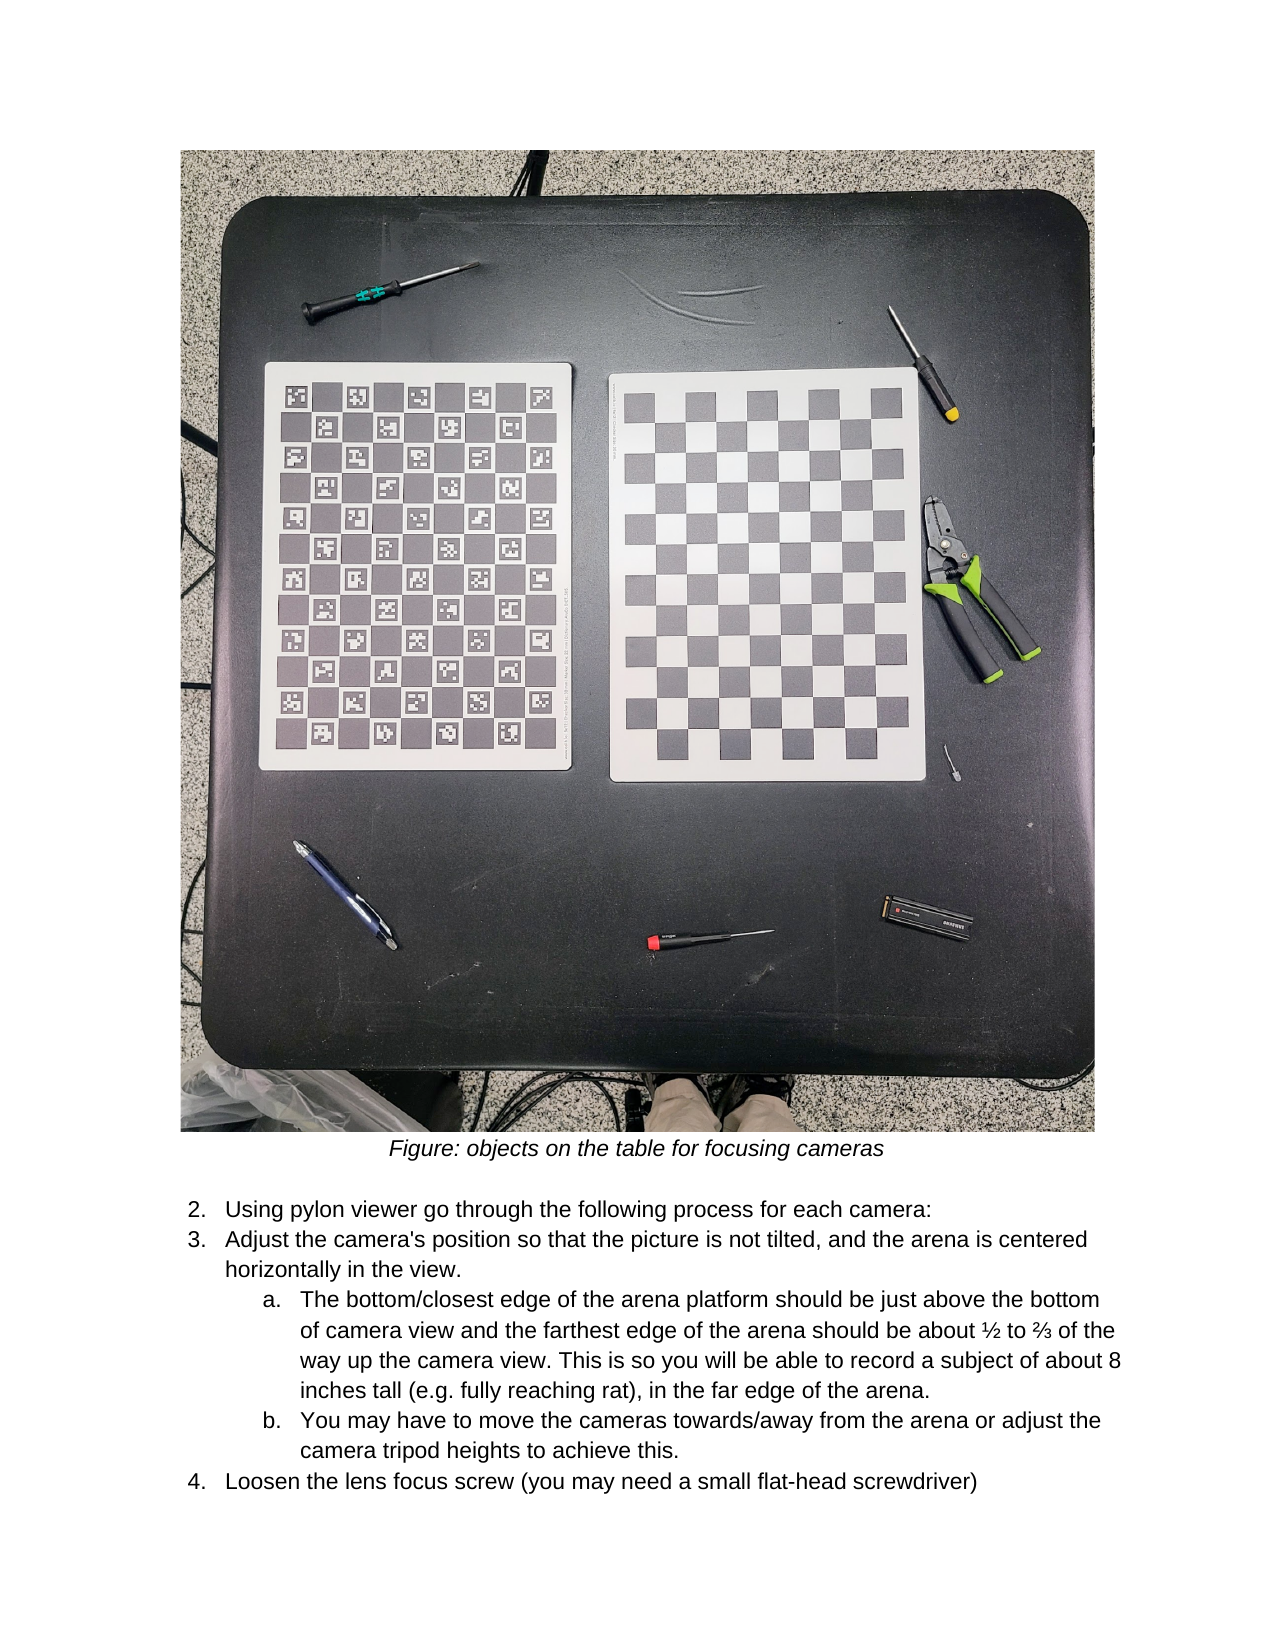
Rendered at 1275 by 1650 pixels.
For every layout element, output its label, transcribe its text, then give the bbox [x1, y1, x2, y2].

list Using pylon viewer go through the following process for each camera: [187, 1196, 1125, 1222]
list Adjust the camera's position so that the picture is not tilted, and the arena is centered horizontally in the view. [187, 1226, 1125, 1282]
list Loosen the lens focus screw (you may need a small flat-head screwdriver) [187, 1468, 1125, 1494]
list The bottom/closest edge of the arena platform should be just above the bottom of camera view and the farthest edge of the arena should be about ½ to ⅔ of the way up the camera view. This is so you will be able to record a subject of about 8 inches tall (e.g. fully reaching rat), in the far edge of the arena. [262, 1286, 1125, 1403]
list You may have to move the cameras towards/away from the arena or adjust the camera tripod heights to achieve this. [262, 1407, 1125, 1464]
text Figure: objects on the table for focusing cameras [150, 1135, 1125, 1162]
picture [180, 150, 1095, 1132]
